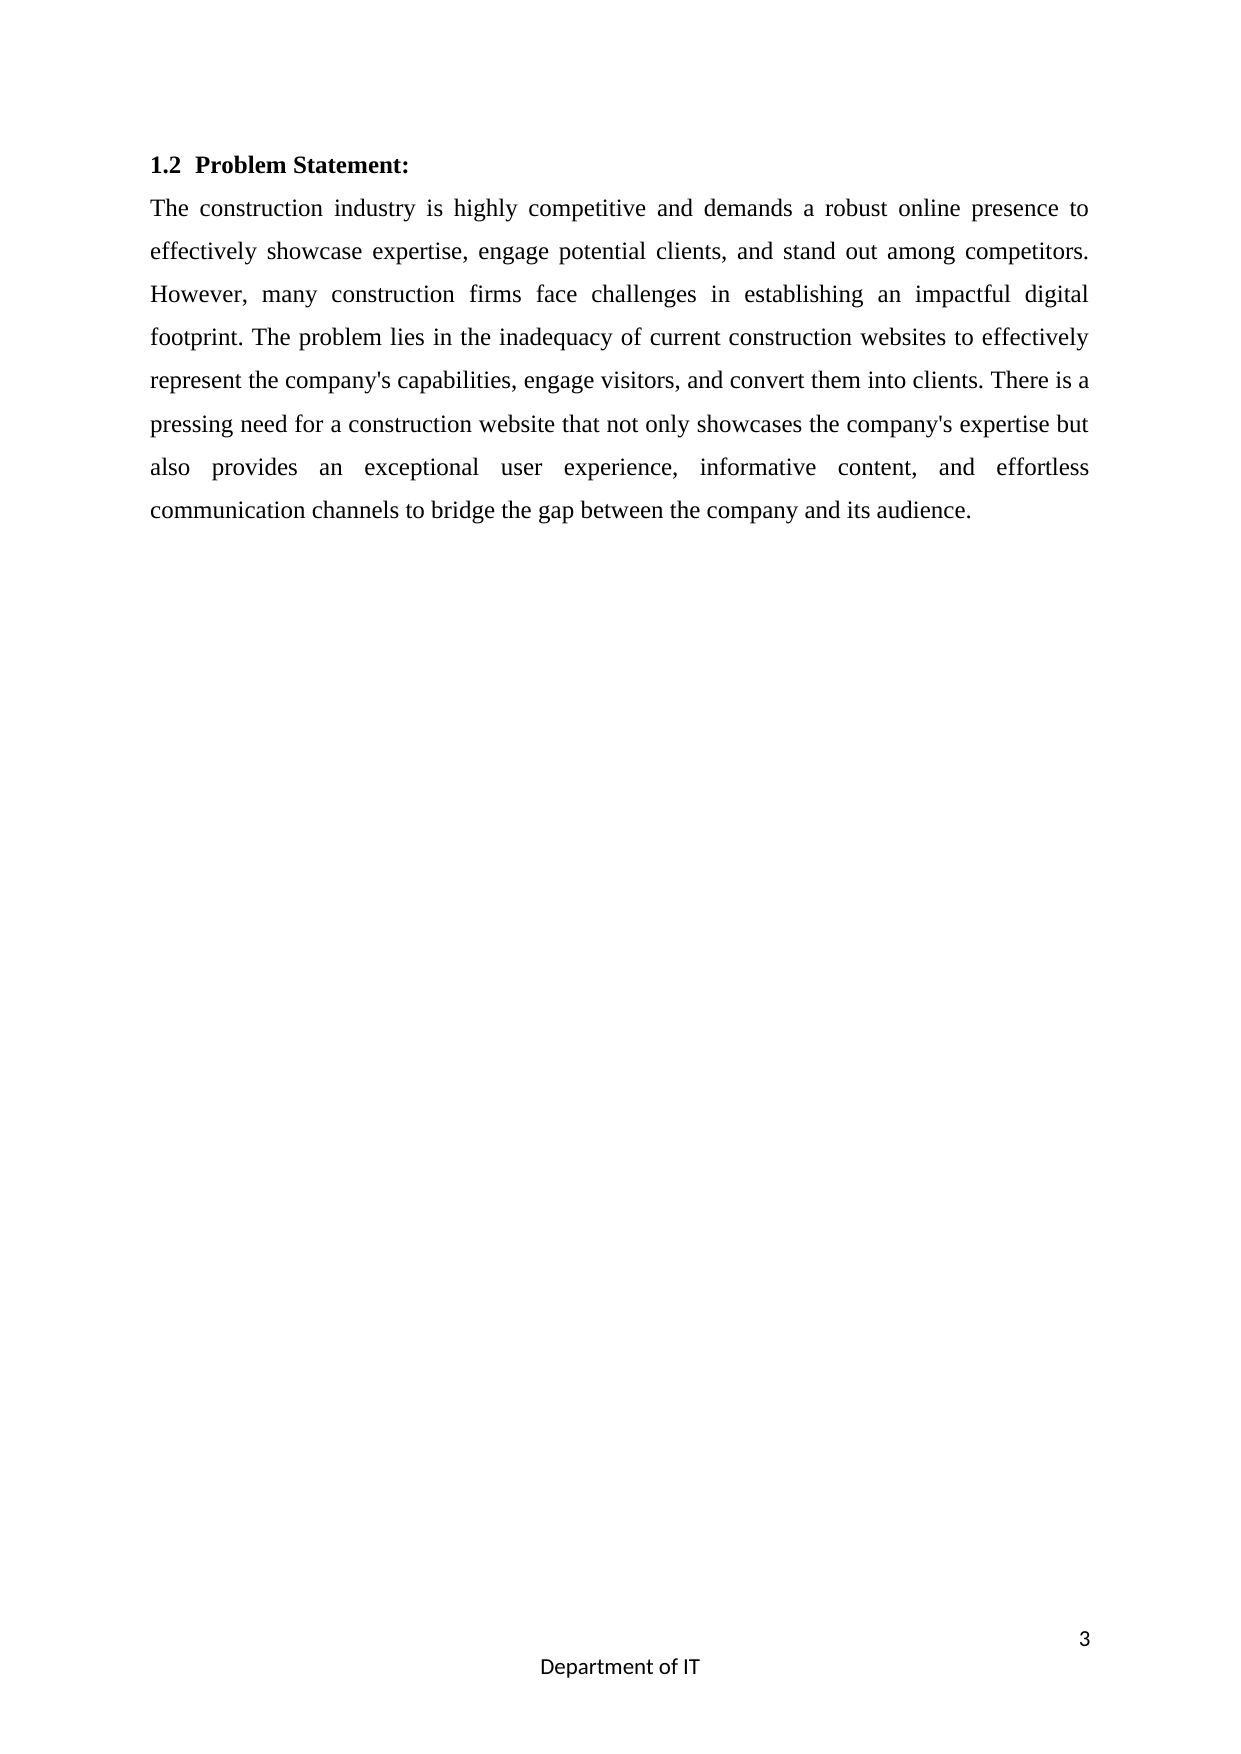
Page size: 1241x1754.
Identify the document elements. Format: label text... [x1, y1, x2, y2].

list The construction industry is highly competitive and demands a robust online presence to effectively showcase expertise, engage potential clients, and stand out among competitors. However, many construction firms face challenges in establishing an impactful digital footprint. The problem lies in the inadequacy of current construction websites to effectively represent the company's capabilities, engage visitors, and convert them into clients. There is a pressing need for a construction website that not only showcases the company's expertise but also provides an exceptional user experience, informative content, and effortless communication channels to bridge the gap between the company and its audience. [150, 193, 1090, 524]
list Problem Statement: [150, 150, 1090, 179]
